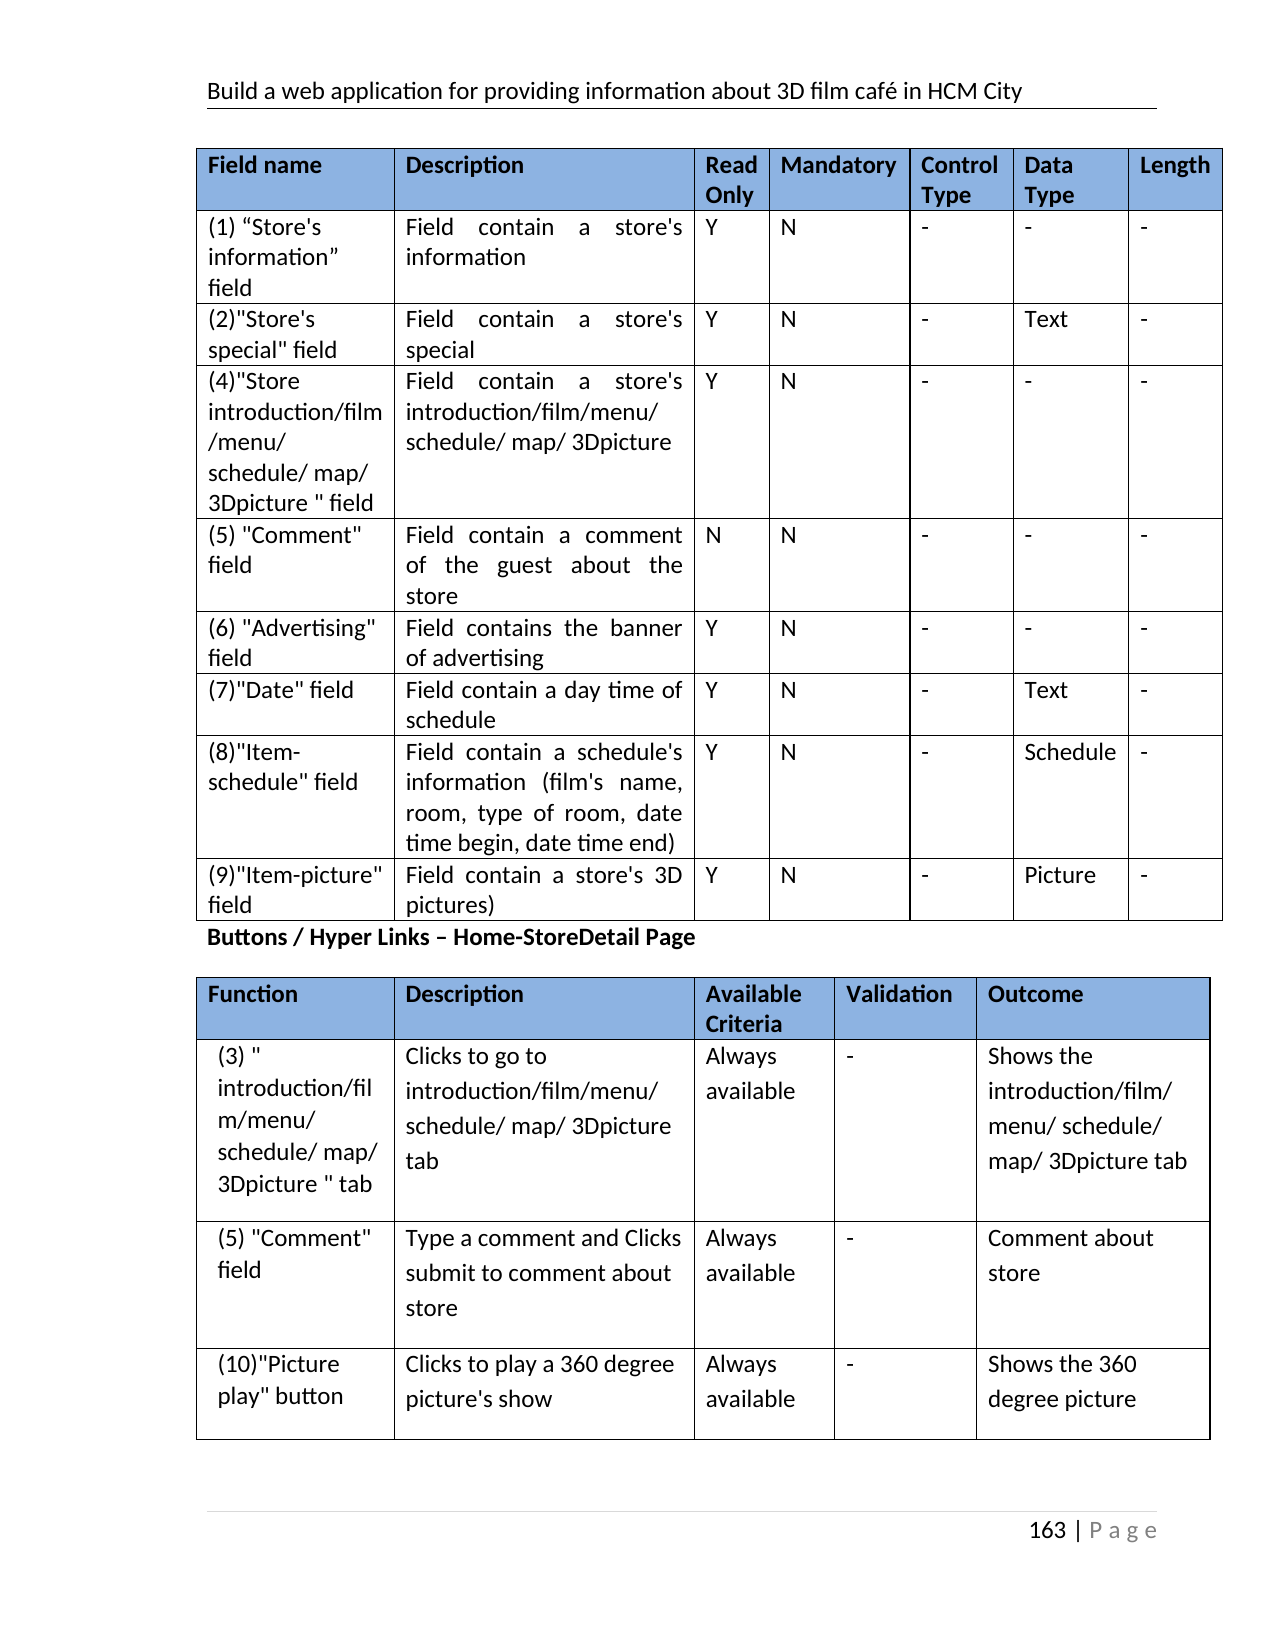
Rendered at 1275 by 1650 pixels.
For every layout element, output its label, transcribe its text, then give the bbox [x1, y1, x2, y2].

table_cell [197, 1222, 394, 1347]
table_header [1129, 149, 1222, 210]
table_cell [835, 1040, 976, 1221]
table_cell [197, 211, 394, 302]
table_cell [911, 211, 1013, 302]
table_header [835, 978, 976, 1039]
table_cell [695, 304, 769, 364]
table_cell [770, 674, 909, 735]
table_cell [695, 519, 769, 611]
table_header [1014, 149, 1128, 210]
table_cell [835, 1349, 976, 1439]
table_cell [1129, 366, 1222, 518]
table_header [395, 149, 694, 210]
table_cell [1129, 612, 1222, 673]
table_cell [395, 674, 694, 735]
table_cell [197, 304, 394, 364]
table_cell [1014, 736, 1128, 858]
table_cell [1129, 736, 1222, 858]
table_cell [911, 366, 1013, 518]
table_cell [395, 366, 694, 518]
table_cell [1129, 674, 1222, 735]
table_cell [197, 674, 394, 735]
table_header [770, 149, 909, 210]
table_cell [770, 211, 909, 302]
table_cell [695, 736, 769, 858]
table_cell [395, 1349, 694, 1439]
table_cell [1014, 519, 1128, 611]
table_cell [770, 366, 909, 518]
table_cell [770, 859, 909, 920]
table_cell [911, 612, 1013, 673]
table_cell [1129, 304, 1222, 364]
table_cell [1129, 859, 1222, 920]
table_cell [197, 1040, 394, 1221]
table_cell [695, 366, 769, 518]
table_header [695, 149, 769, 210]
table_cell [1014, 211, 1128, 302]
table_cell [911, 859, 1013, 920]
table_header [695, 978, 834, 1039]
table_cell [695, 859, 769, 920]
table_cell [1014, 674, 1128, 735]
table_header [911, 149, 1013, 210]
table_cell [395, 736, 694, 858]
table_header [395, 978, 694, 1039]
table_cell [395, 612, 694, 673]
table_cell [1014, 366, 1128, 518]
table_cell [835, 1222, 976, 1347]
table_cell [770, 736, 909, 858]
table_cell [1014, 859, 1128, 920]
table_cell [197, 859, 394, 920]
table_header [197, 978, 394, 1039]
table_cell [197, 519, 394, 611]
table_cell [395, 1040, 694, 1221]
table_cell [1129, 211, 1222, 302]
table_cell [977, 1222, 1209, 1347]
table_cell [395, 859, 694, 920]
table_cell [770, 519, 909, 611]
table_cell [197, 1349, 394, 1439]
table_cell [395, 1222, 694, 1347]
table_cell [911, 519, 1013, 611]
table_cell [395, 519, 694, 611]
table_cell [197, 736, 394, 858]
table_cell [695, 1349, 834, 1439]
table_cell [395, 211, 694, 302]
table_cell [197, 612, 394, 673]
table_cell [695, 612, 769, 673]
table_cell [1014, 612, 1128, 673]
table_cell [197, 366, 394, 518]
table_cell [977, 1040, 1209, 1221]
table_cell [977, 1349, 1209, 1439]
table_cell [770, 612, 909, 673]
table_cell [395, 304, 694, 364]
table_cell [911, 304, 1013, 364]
text Buttons / Hyper Links – Home-StoreDetail Page [207, 921, 1157, 952]
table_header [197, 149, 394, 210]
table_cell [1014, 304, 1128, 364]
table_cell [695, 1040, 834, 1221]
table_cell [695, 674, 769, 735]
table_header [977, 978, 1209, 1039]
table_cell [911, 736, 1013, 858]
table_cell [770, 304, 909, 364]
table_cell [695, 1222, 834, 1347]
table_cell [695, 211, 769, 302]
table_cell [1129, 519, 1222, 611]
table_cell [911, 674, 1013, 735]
